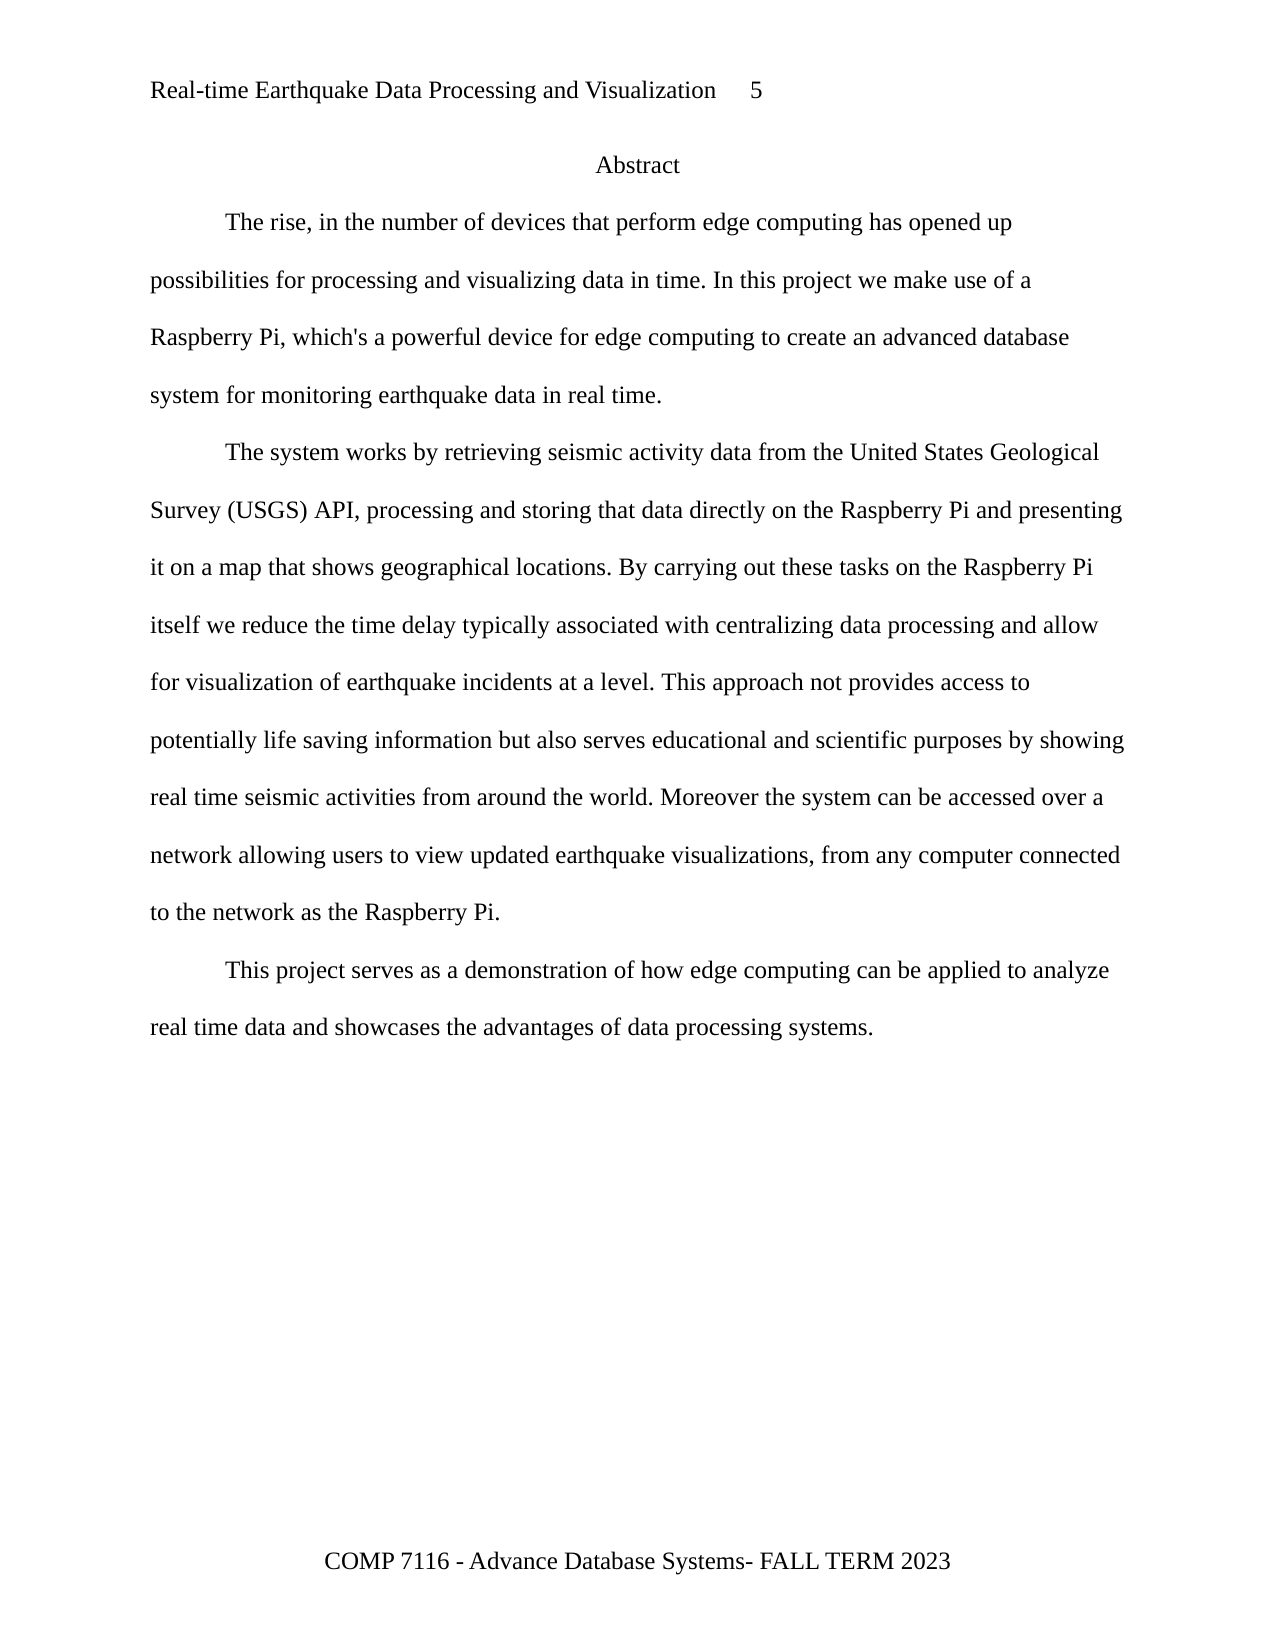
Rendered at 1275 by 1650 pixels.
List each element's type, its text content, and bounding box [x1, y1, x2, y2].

text The system works by retrieving seismic activity data from the United States Geological Survey (USGS) API, processing and storing that data directly on the Raspberry Pi and presenting it on a map that shows geographical locations. By carrying out these tasks on the Raspberry Pi itself we reduce the time delay typically associated with centralizing data processing and allow for visualization of earthquake incidents at a level. This approach not provides access to potentially life saving information but also serves educational and scientific purposes by showing real time seismic activities from around the world. Moreover the system can be accessed over a network allowing users to view updated earthquake visualizations, from any computer connected to the network as the Raspberry Pi. [150, 437, 1125, 926]
title Abstract [150, 150, 1125, 179]
text The rise, in the number of devices that perform edge computing has opened up possibilities for processing and visualizing data in time. In this project we make use of a Raspberry Pi, which's a powerful device for edge computing to create an advanced database system for monitoring earthquake data in real time. [150, 207, 1125, 409]
text This project serves as a demonstration of how edge computing can be applied to analyze real time data and showcases the advantages of data processing systems. [150, 955, 1125, 1041]
